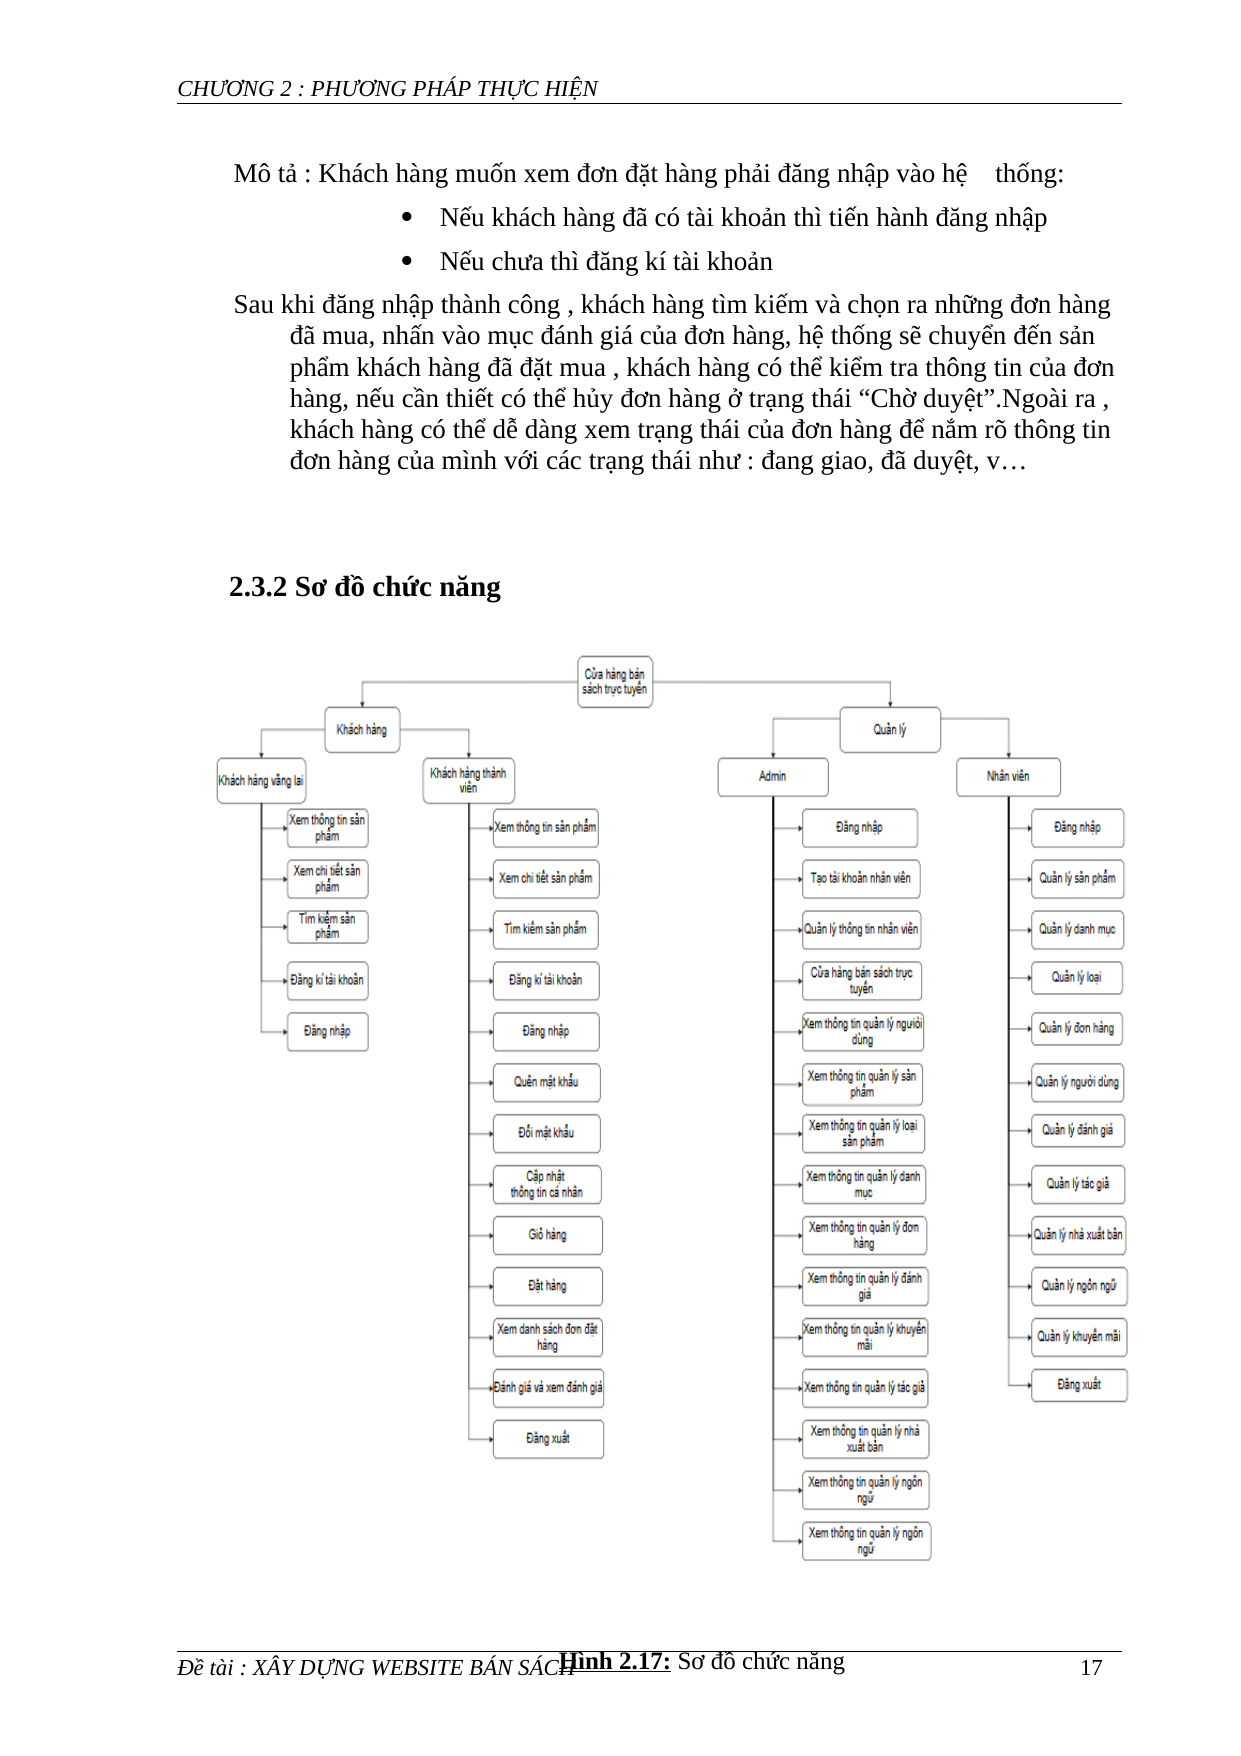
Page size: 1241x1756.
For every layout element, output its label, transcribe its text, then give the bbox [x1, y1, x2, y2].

text Sau khi đăng nhập thành công , khách hàng tìm kiếm và chọn ra những đơn hàng đã mua, nhấn vào mục đánh giá của đơn hàng, hệ thống sẽ chuyển đến sản phẩm khách hàng đã đặt mua , khách hàng có thể kiểm tra thông tin của đơn hàng, nếu cần thiết có thể hủy đơn hàng ở trạng thái “Chờ duyệt”.Ngoài ra , khách hàng có thể dễ dàng xem trạng thái của đơn hàng để nắm rõ thông tin đơn hàng của mình với các trạng thái như : đang giao, đã duyệt, v… [233, 288, 1122, 475]
subtitle 2.3.2 Sơ đồ chức năng [229, 569, 1122, 603]
list Nếu chưa thì đăng kí tài khoản [402, 244, 1122, 276]
list Nếu khách hàng đã có tài khoản thì tiến hành đăng nhập [402, 201, 1122, 232]
picture [190, 621, 1240, 1577]
text Mô tả : Khách hàng muốn xem đơn đặt hàng phải đăng nhập vào hệ thống: [214, 157, 1122, 188]
